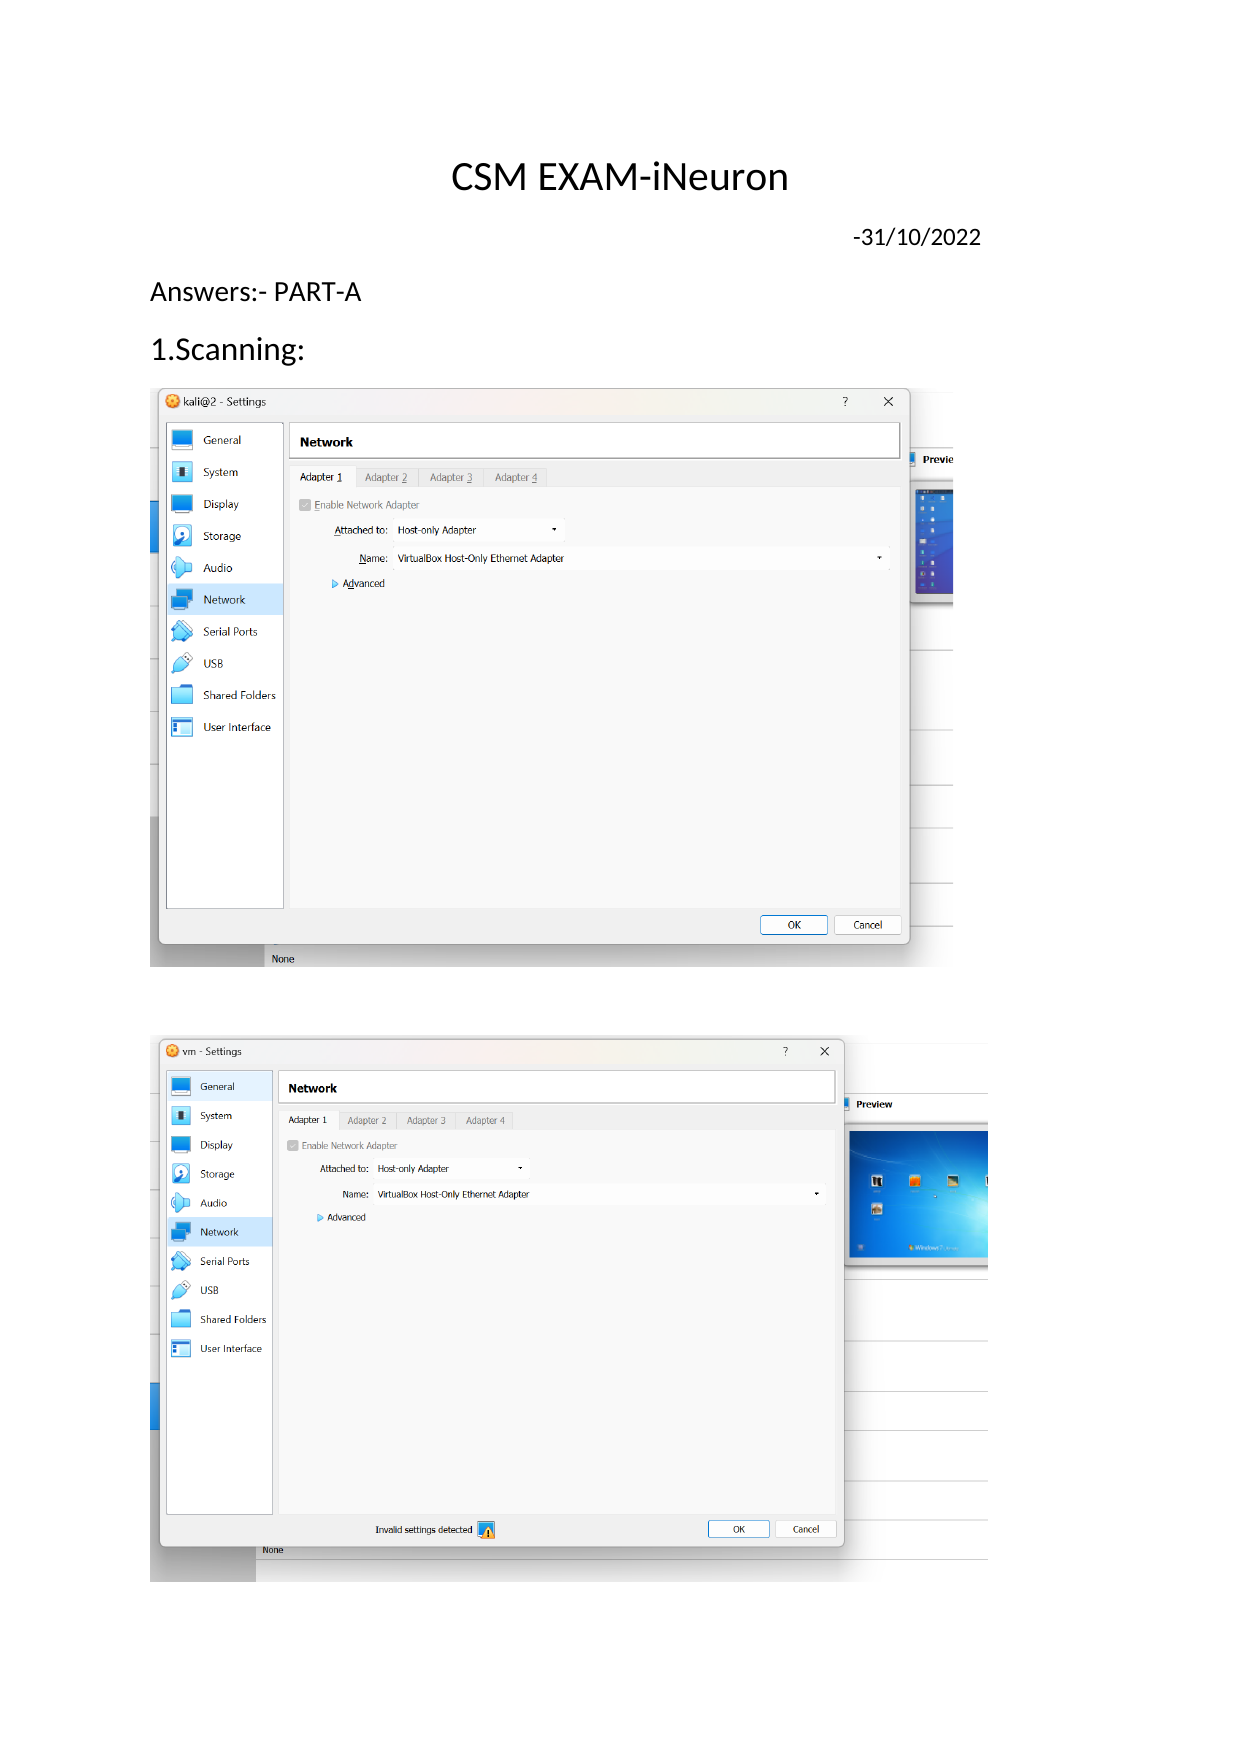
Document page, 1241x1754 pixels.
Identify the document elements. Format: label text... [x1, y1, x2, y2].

text Answers:- PART-A [150, 273, 1090, 308]
text -31/10/2022 [150, 222, 1090, 252]
picture [150, 1035, 988, 1582]
picture [150, 388, 954, 967]
text CSM EXAM-iNeuron [150, 150, 1090, 201]
text 1.Scanning: [150, 328, 1090, 369]
